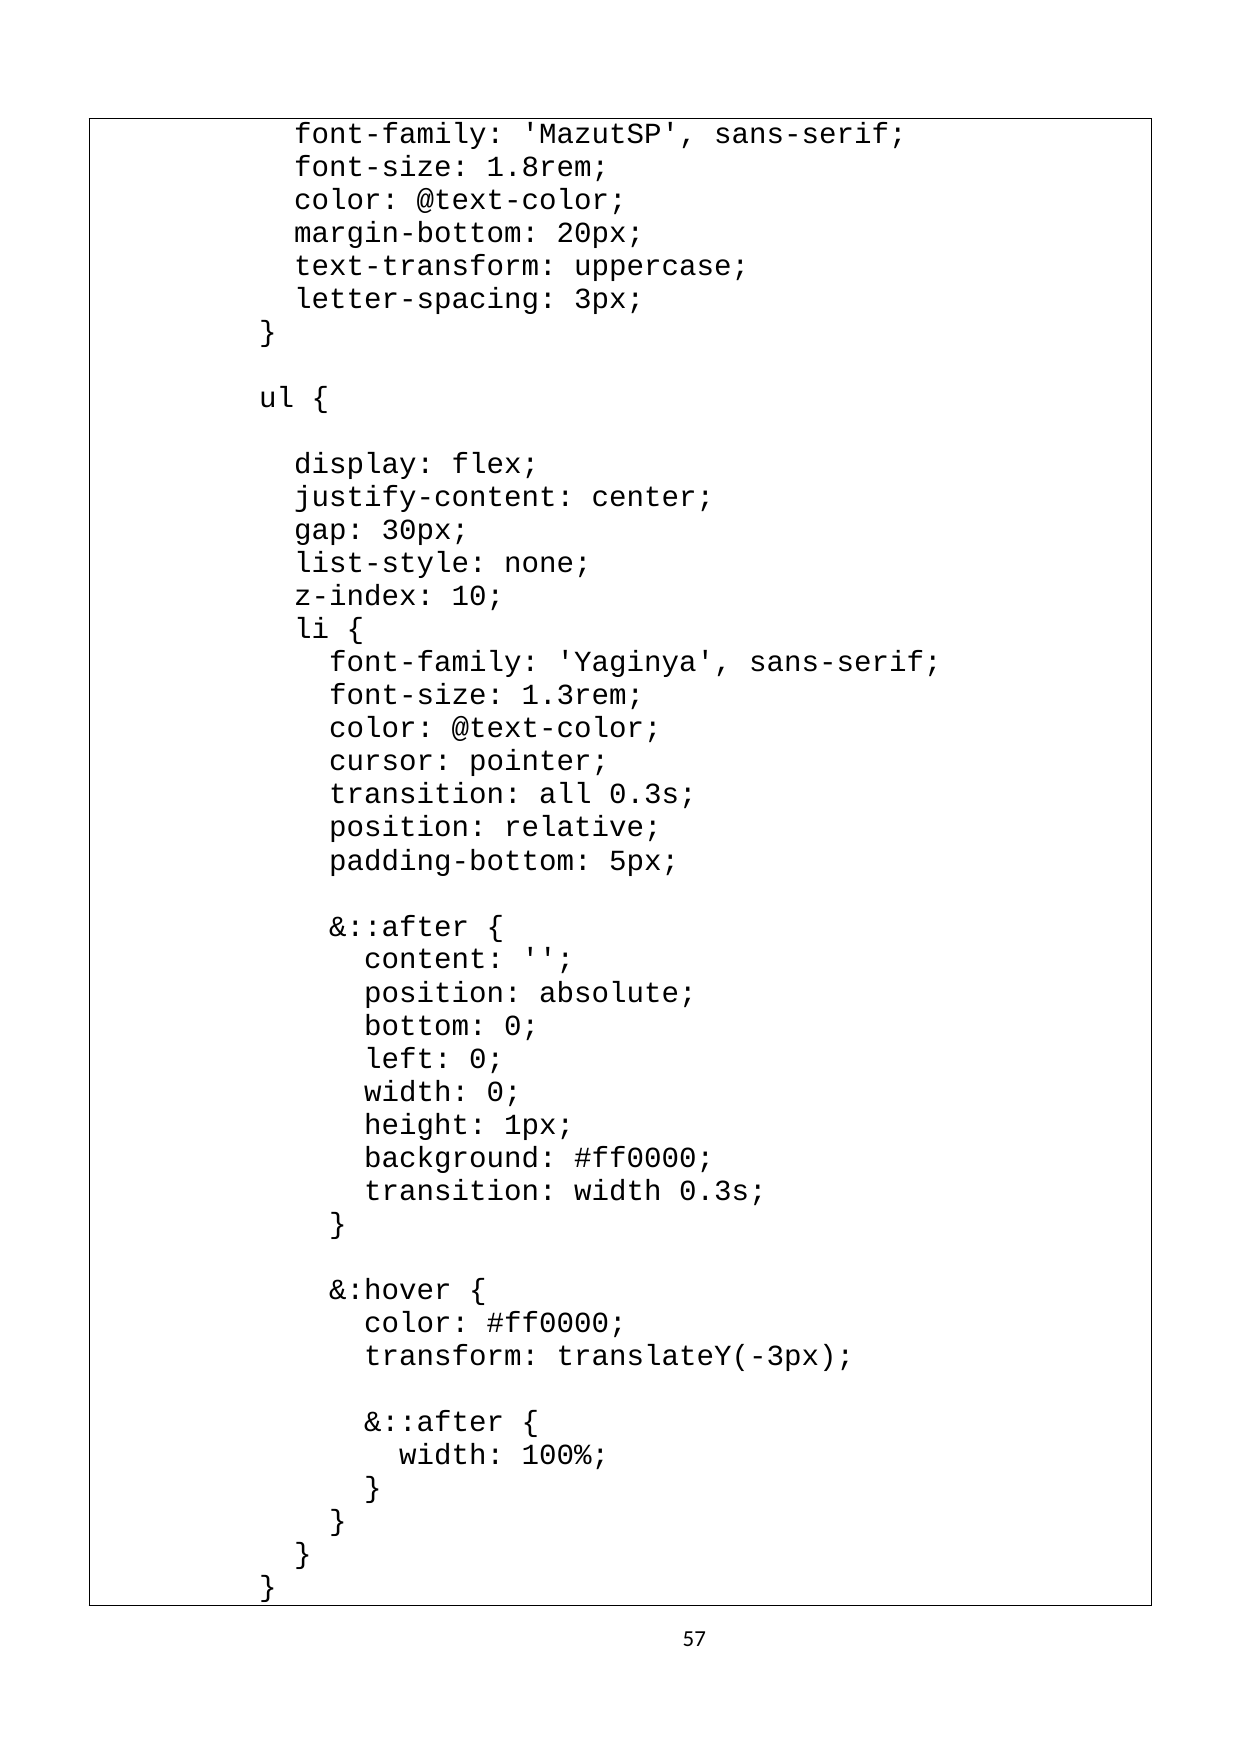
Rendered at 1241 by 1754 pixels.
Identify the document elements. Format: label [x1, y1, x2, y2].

table_header [90, 119, 1151, 1605]
